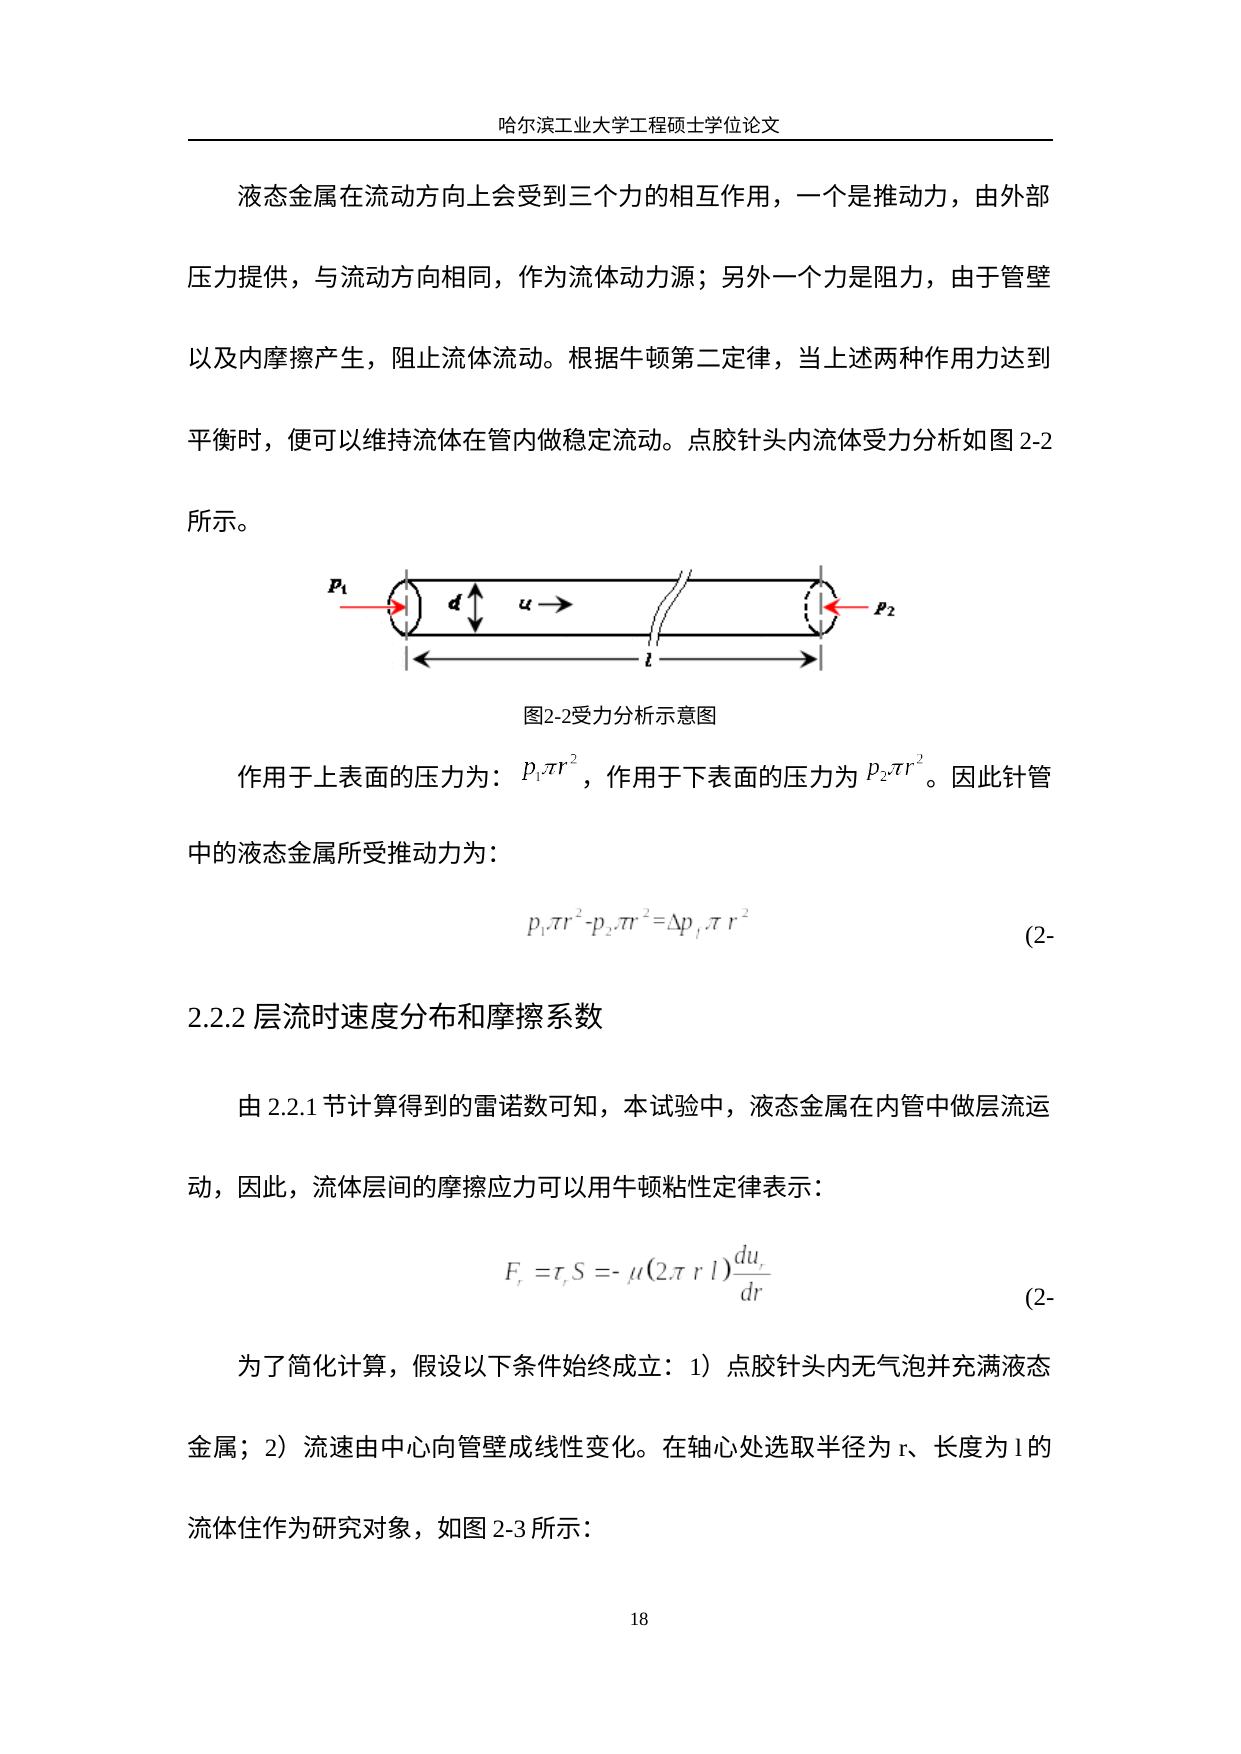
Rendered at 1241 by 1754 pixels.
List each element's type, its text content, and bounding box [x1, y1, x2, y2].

text 图2-2受力分析示意图 [187, 698, 1053, 731]
text 为了简化计算，假设以下条件始终成立：1）点胶针头内无气泡并充满液态金属；2）流速由中心向管壁成线性变化。在轴心处选取半径为r、长度为l的流体住作为研究对象，如图2-3所示： [187, 1332, 1053, 1559]
text (2-3) [187, 1227, 1053, 1324]
text (2-2) [187, 893, 1053, 958]
text 由2.2.1节计算得到的雷诺数可知，本试验中，液态金属在内管中做层流运动，因此，流体层间的摩擦应力可以用牛顿粘性定律表示： [187, 1072, 1053, 1218]
subtitle 层流时速度分布和摩擦系数 [187, 982, 1053, 1047]
text 液态金属在流动方向上会受到三个力的相互作用，一个是推动力，由外部压力提供，与流动方向相同，作为流体动力源；另外一个力是阻力，由于管壁以及内摩擦产生，阻止流体流动。根据牛顿第二定律，当上述两种作用力达到平衡时，便可以维持流体在管内做稳定流动。点胶针头内流体受力分析如图2-2所示。 [187, 162, 1053, 552]
text 作用于上表面的压力为：，作用于下表面的压力为。因此针管中的液态金属所受推动力为： [187, 738, 1053, 884]
picture [317, 561, 923, 690]
